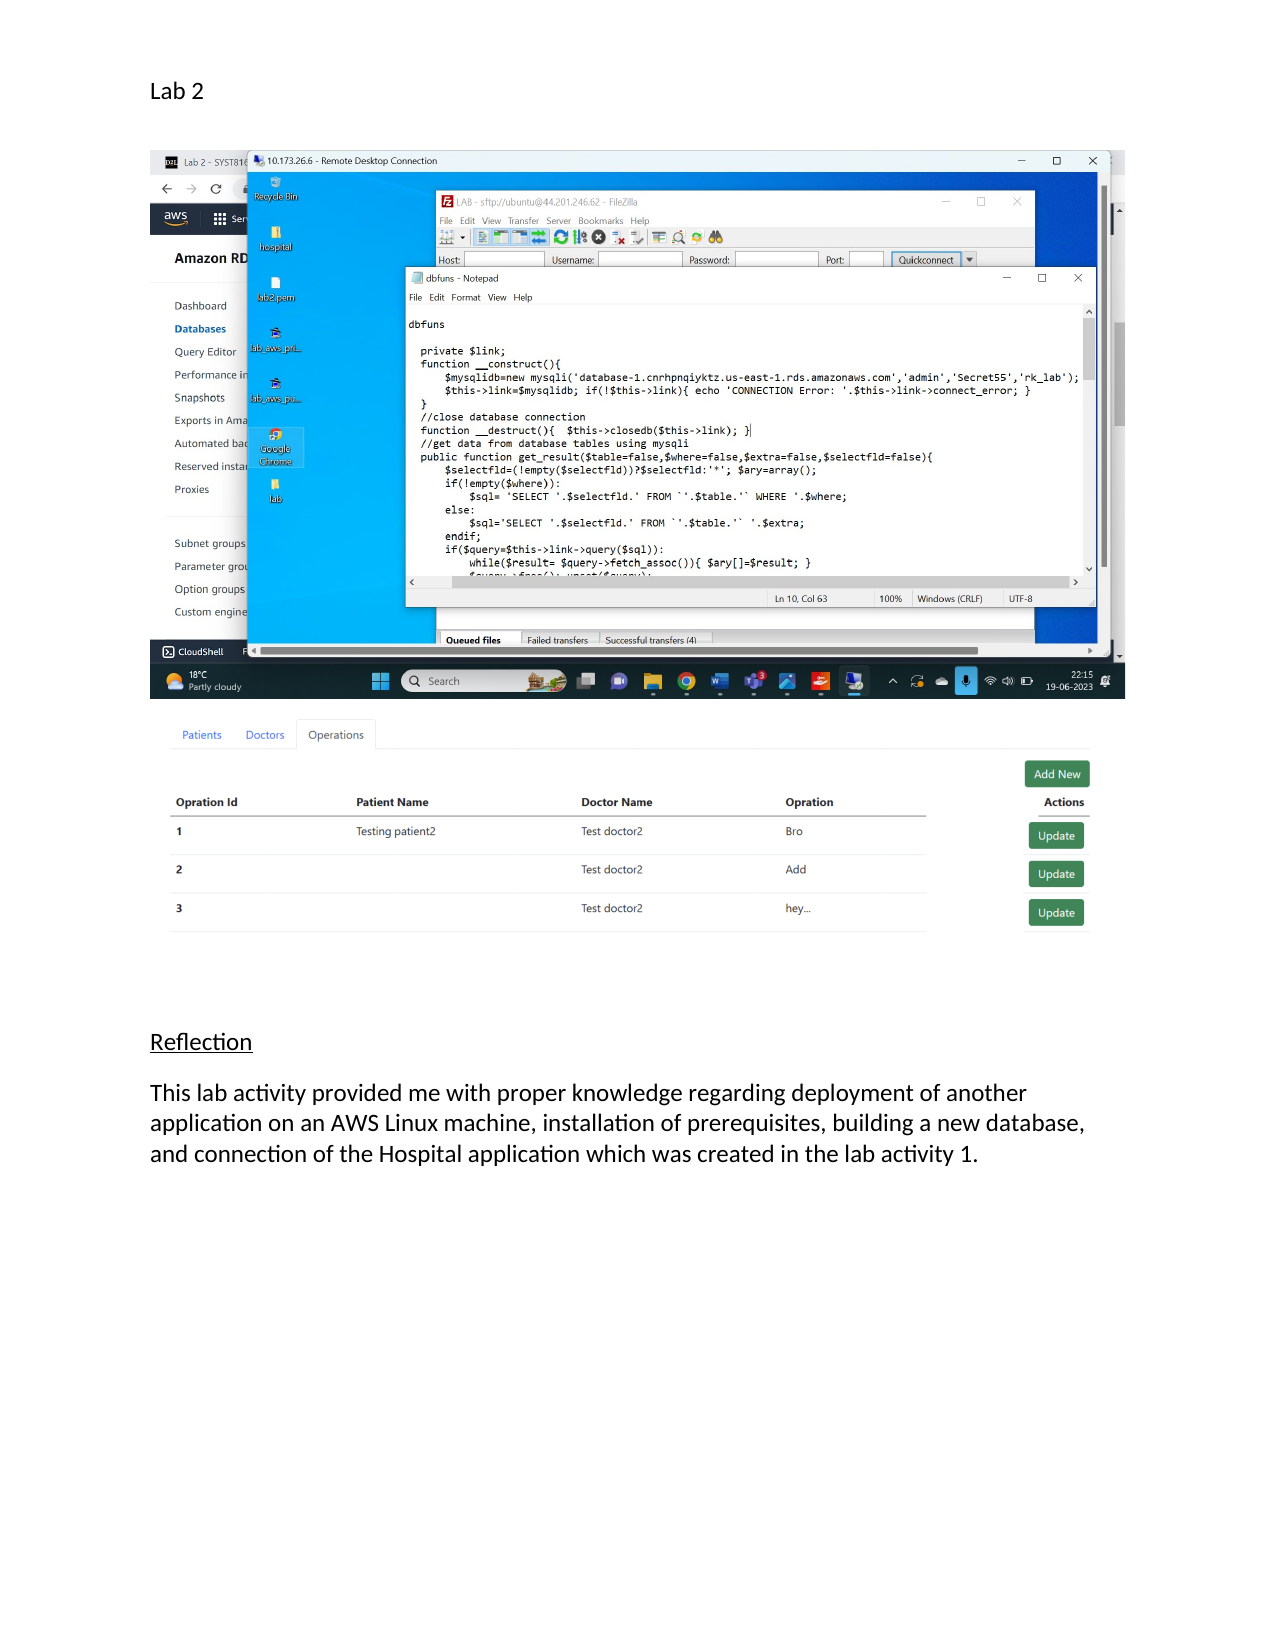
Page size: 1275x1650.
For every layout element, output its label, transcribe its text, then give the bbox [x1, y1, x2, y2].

text This lab activity provided me with proper knowledge regarding deployment of another application on an AWS Linux machine, installation of prerequisites, building a new database, and connection of the Hospital application which was created in the lab activity 1. [150, 1077, 1125, 1168]
subtitle Reflection [150, 1026, 1125, 1056]
picture [150, 719, 1125, 1005]
picture [150, 150, 1125, 699]
